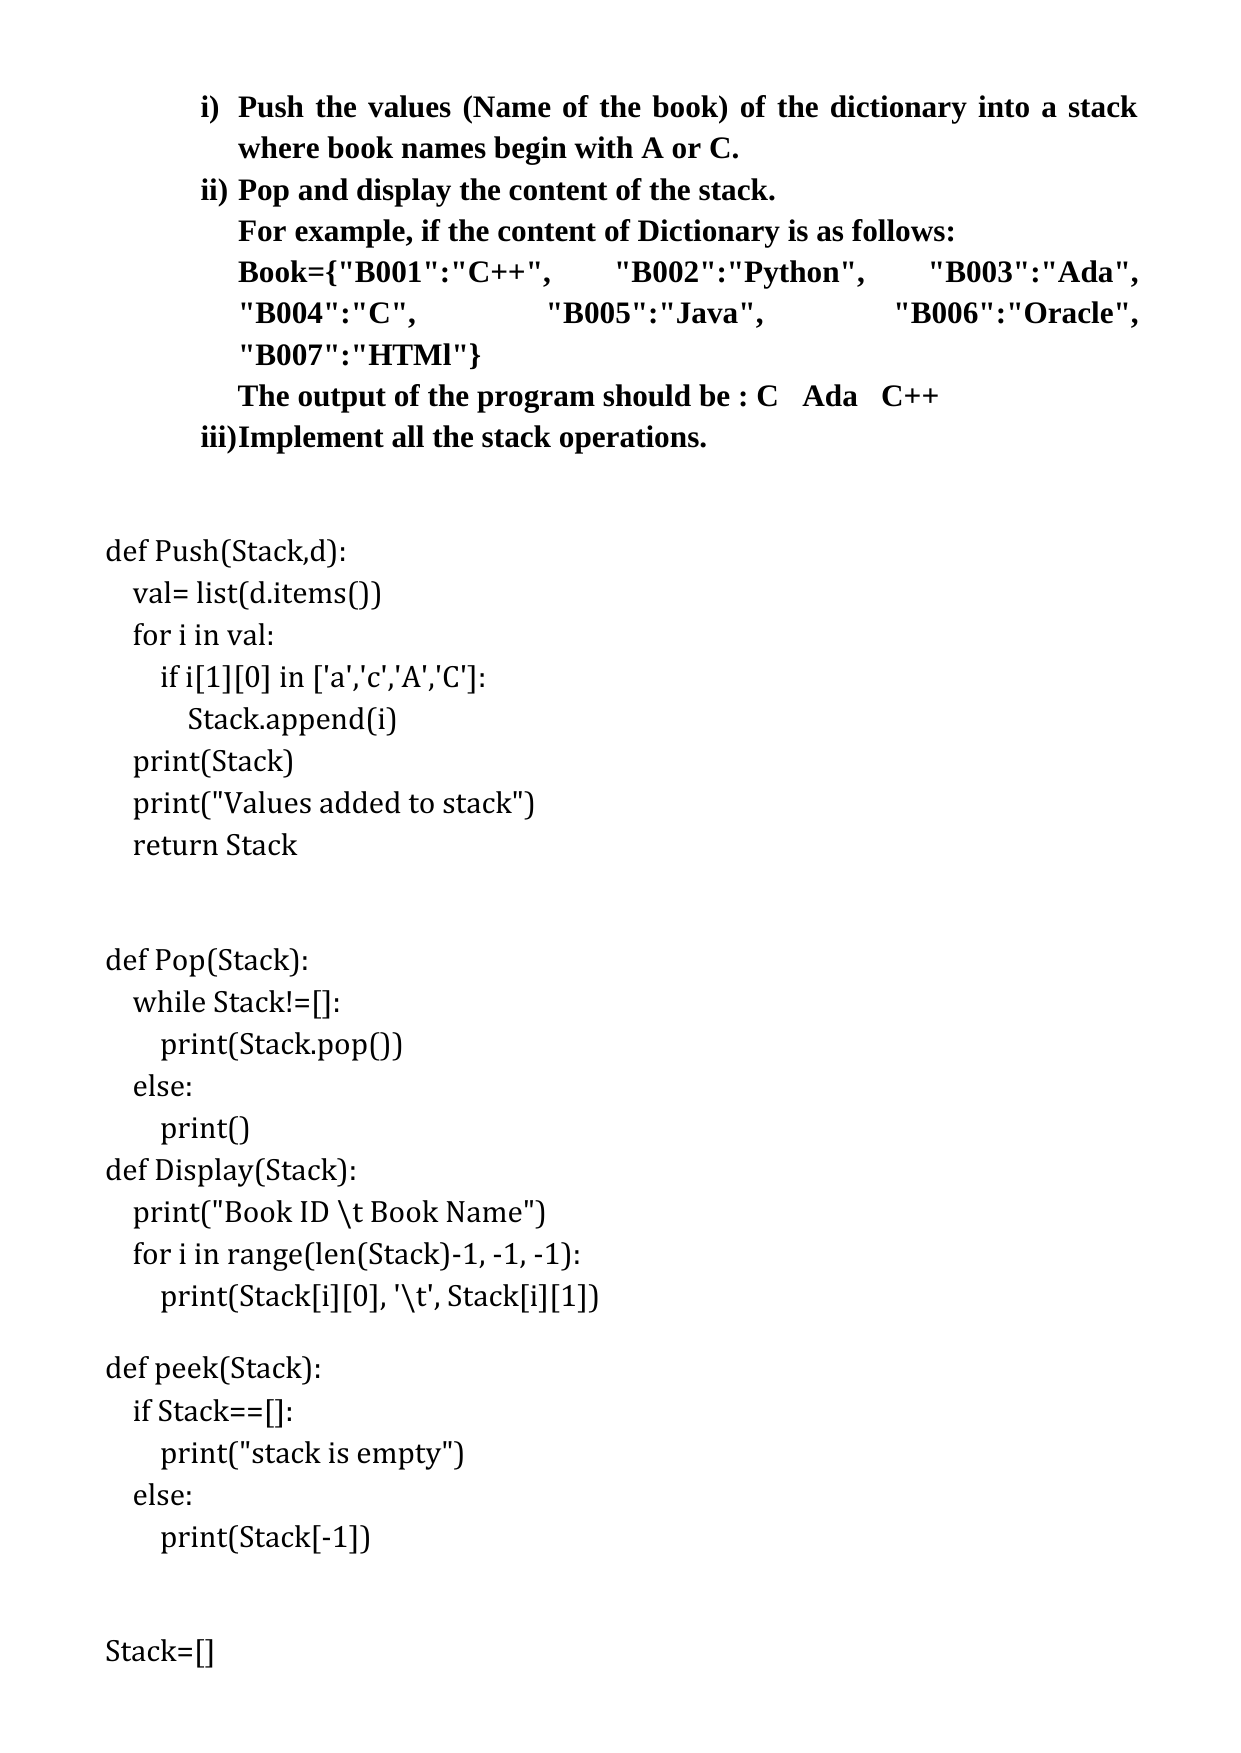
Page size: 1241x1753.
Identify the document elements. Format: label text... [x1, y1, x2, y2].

text print("Values added to stack") [105, 784, 1139, 820]
text def peek(Stack): [105, 1349, 1139, 1386]
text Book={"B001":"C++", "B002":"Python", "B003":"Ada", "B004":"C", "B005":"Java", "B006":"Oracle", "B007":"HTMl"} [238, 253, 1139, 372]
text The output of the program should be : C Ada C++ [105, 377, 1139, 413]
text if Stack==[]: [105, 1391, 1139, 1428]
text print(Stack.pop()) [105, 1024, 1139, 1061]
text Stack=[] [105, 1632, 1139, 1668]
text def Pop(Stack): [105, 940, 1139, 977]
text def Display(Stack): [105, 1151, 1139, 1187]
text def Push(Stack,d): [105, 531, 1139, 568]
text while Stack!=[]: [105, 982, 1139, 1019]
text if i[1][0] in ['a','c','A','C']: [105, 657, 1139, 694]
text for i in range(len(Stack)-1, -1, -1): [105, 1235, 1139, 1271]
list Pop and display the content of the stack. [200, 171, 1139, 207]
text print() [105, 1108, 1139, 1145]
text else: [105, 1475, 1139, 1512]
text print("stack is empty") [105, 1433, 1139, 1470]
text Stack.append(i) [105, 699, 1139, 736]
text else: [105, 1066, 1139, 1103]
text return Stack [105, 826, 1139, 862]
text print(Stack[-1]) [105, 1517, 1139, 1554]
text For example, if the content of Dictionary is as follows: [238, 212, 1139, 248]
text print("Book ID \t Book Name") [105, 1193, 1139, 1229]
text val= list(d.items()) [105, 573, 1139, 610]
list Implement all the stack operations. [200, 418, 1139, 454]
text print(Stack) [105, 742, 1139, 778]
text for i in val: [105, 615, 1139, 652]
list Push the values (Name of the book) of the dictionary into a stack where book names begin with A or C. [200, 88, 1139, 166]
text print(Stack[i][0], '\t', Stack[i][1]) [105, 1277, 1139, 1313]
